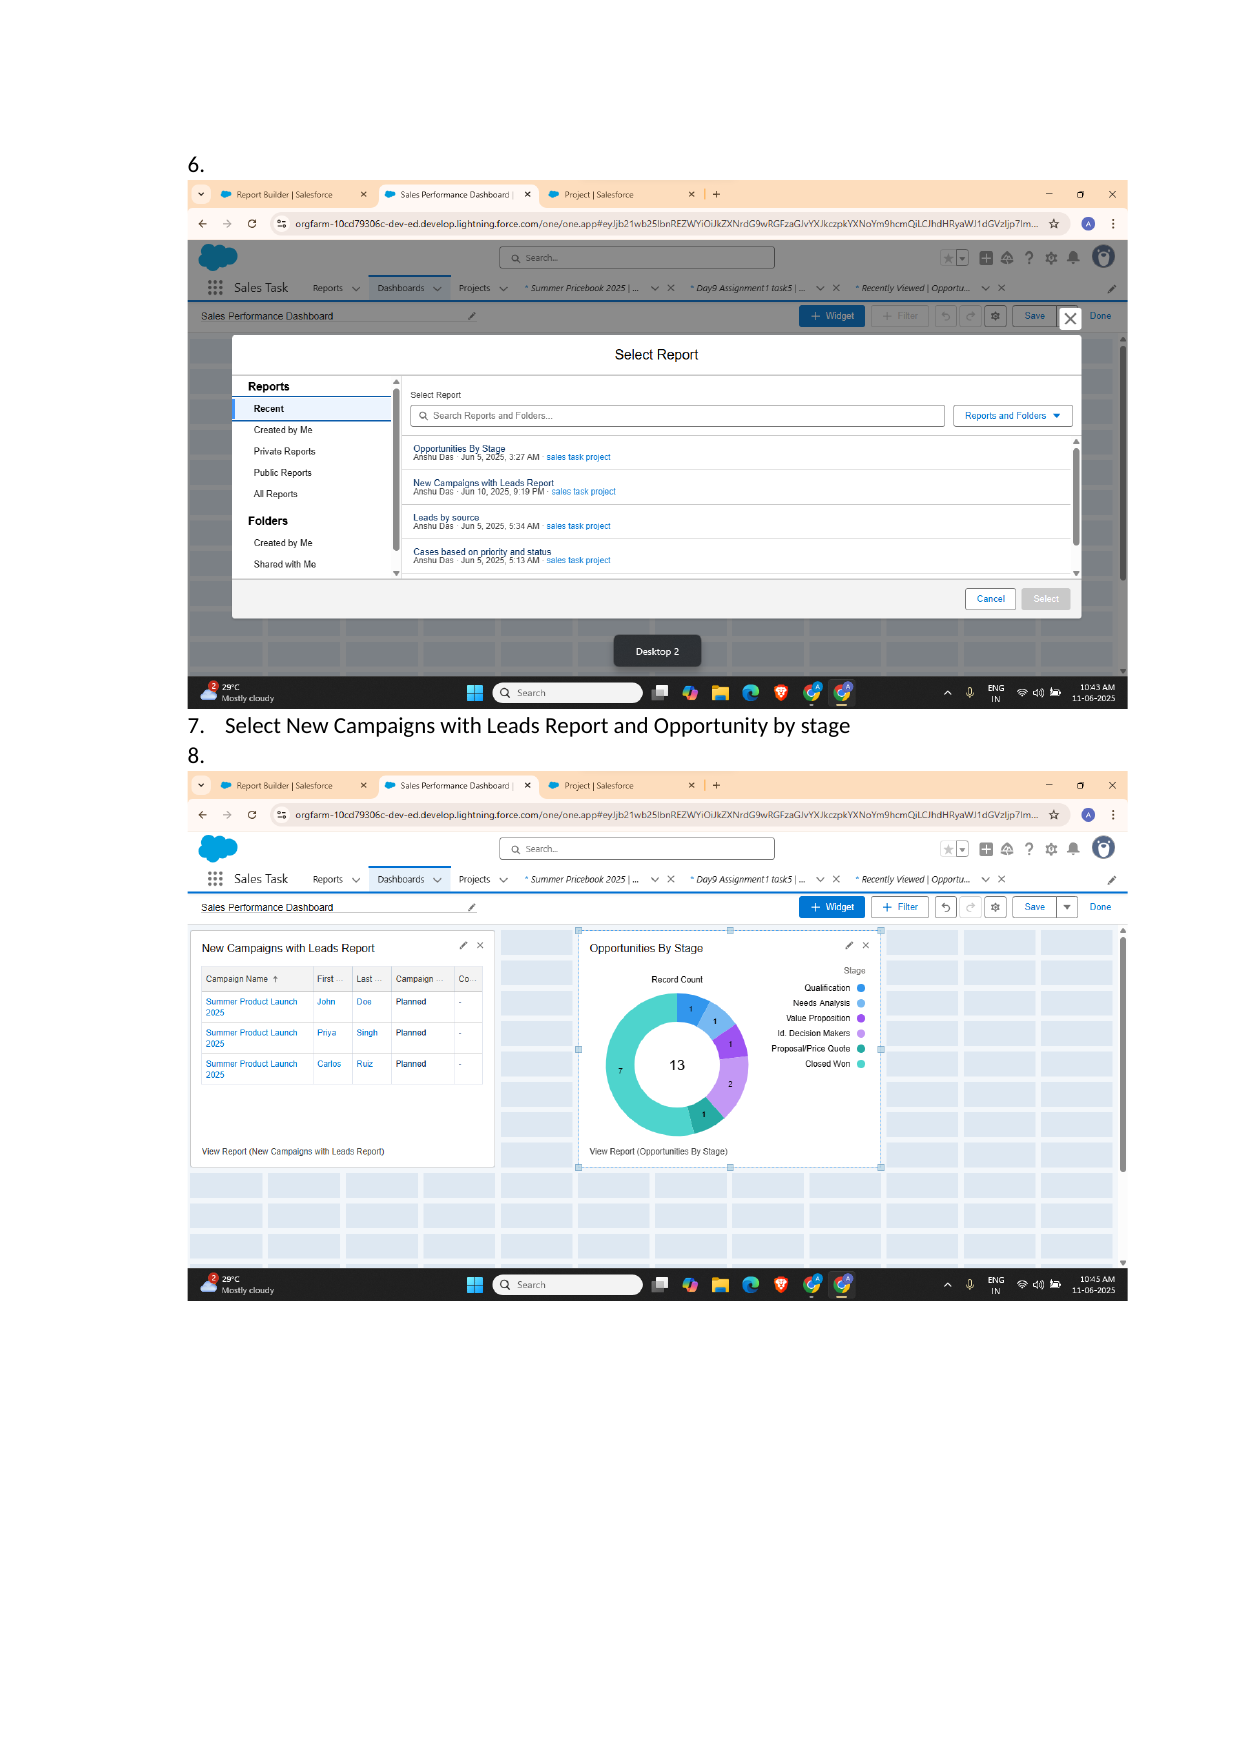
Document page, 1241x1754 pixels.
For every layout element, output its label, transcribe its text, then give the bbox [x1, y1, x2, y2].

picture [187, 771, 1128, 1301]
picture [187, 180, 1128, 709]
list Select New Campaigns with Leads Report and Opportunity by stage [187, 711, 1090, 739]
